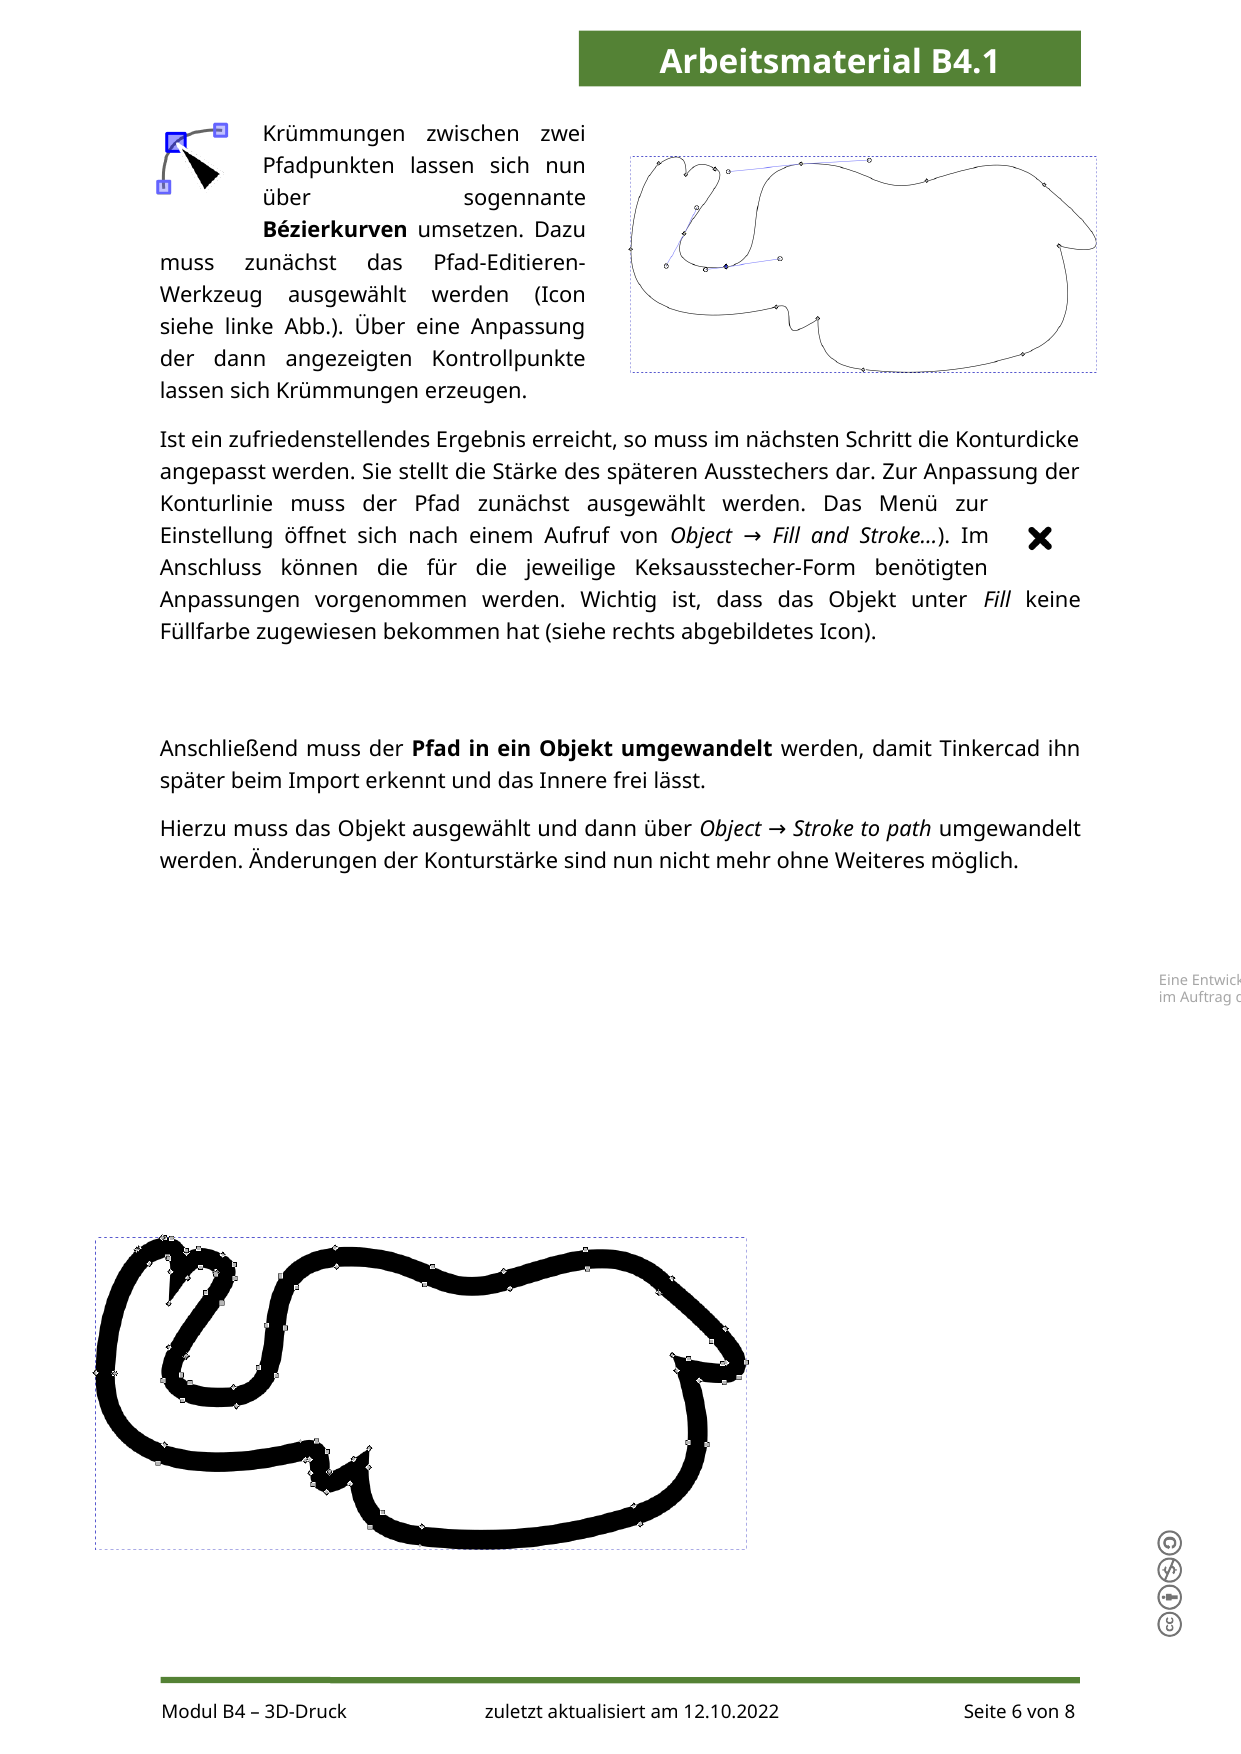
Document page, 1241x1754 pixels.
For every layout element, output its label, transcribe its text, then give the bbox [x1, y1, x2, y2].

picture [604, 118, 1116, 397]
text Hierzu muss das Objekt ausgewählt und dann über Object → Stroke to path umgewandelt werden. Änderungen der Konturstärke sind nun nicht mehr ohne Weiteres möglich. [159, 813, 1081, 875]
picture [1007, 515, 1081, 566]
picture [87, 1227, 759, 1562]
text Anschließend muss der Pfad in ein Objekt umgewandelt werden, damit Tinkercad ihn später beim Import erkennt und das Innere frei lässt. [159, 733, 1081, 794]
picture [128, 100, 244, 215]
text Ist ein zufriedenstellendes Ergebnis erreicht, so muss im nächsten Schritt die Konturdicke angepasst werden. Sie stellt die Stärke des späteren Ausstechers dar. Zur Anpassung der Konturlinie muss der Pfad zunächst ausgewählt werden. Das Menü zur Einstellung öffnet sich nach einem Aufruf von Object → Fill and Stroke…). Im Anschluss können die für die jeweilige Keksausstecher-Form benötigten Anpassungen vorgenommen werden. Wichtig ist, dass das Objekt unter Fill keine Füllfarbe zugewiesen bekommen hat (siehe rechts abgebildetes Icon). [159, 423, 1081, 646]
